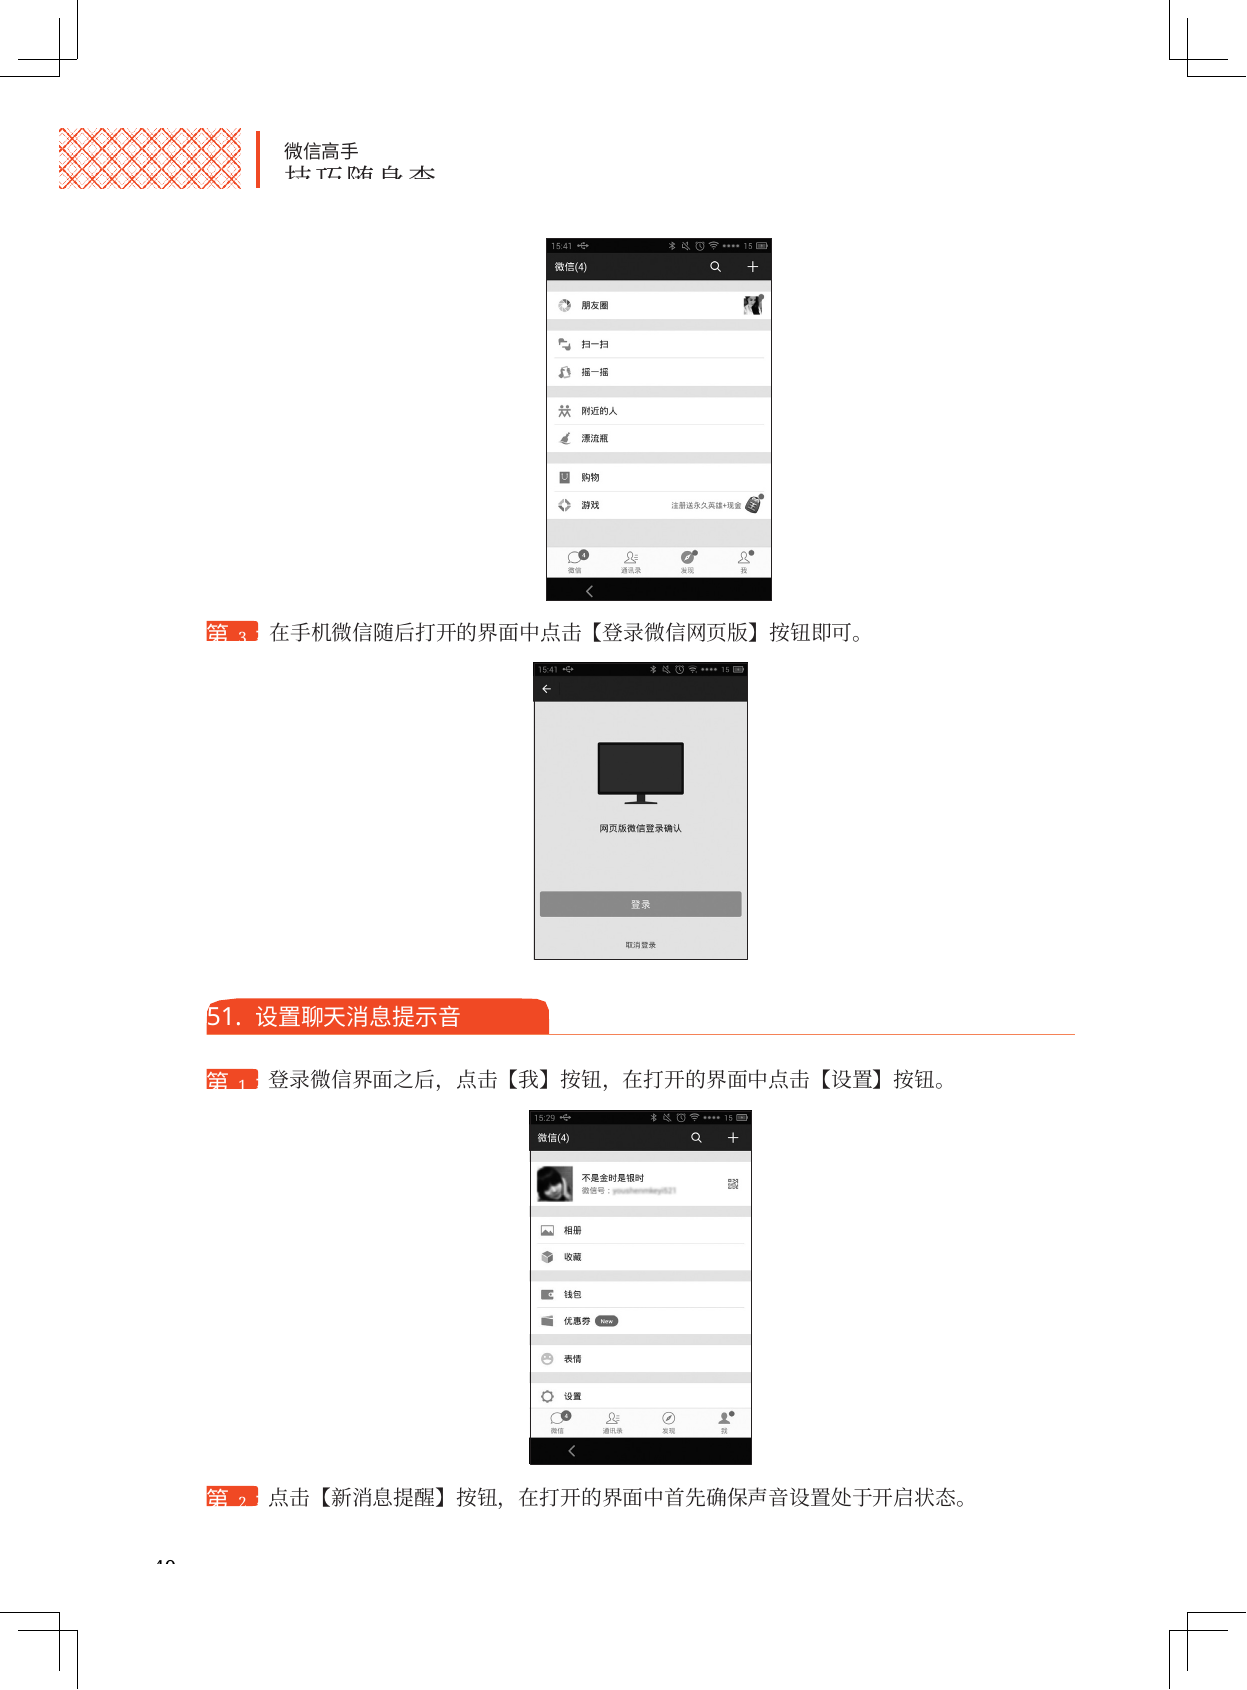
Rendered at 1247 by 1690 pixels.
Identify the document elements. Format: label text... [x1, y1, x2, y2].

picture [547, 239, 771, 600]
picture [533, 662, 748, 960]
text 在手机微信随后打开的界面中点击【登录微信网页版】按钮即可。 [196, 616, 946, 646]
picture [531, 1112, 751, 1464]
text 登录微信界面之后，点击【我】按钮，在打开的界面中点击【设置】按钮。 [268, 1064, 1097, 1094]
text 点击【新消息提醒】按钮，在打开的界面中首先确保声音设置处于开启状态。 [268, 1481, 1097, 1511]
picture [59, 128, 241, 189]
picture [535, 664, 747, 959]
picture [529, 1110, 752, 1464]
